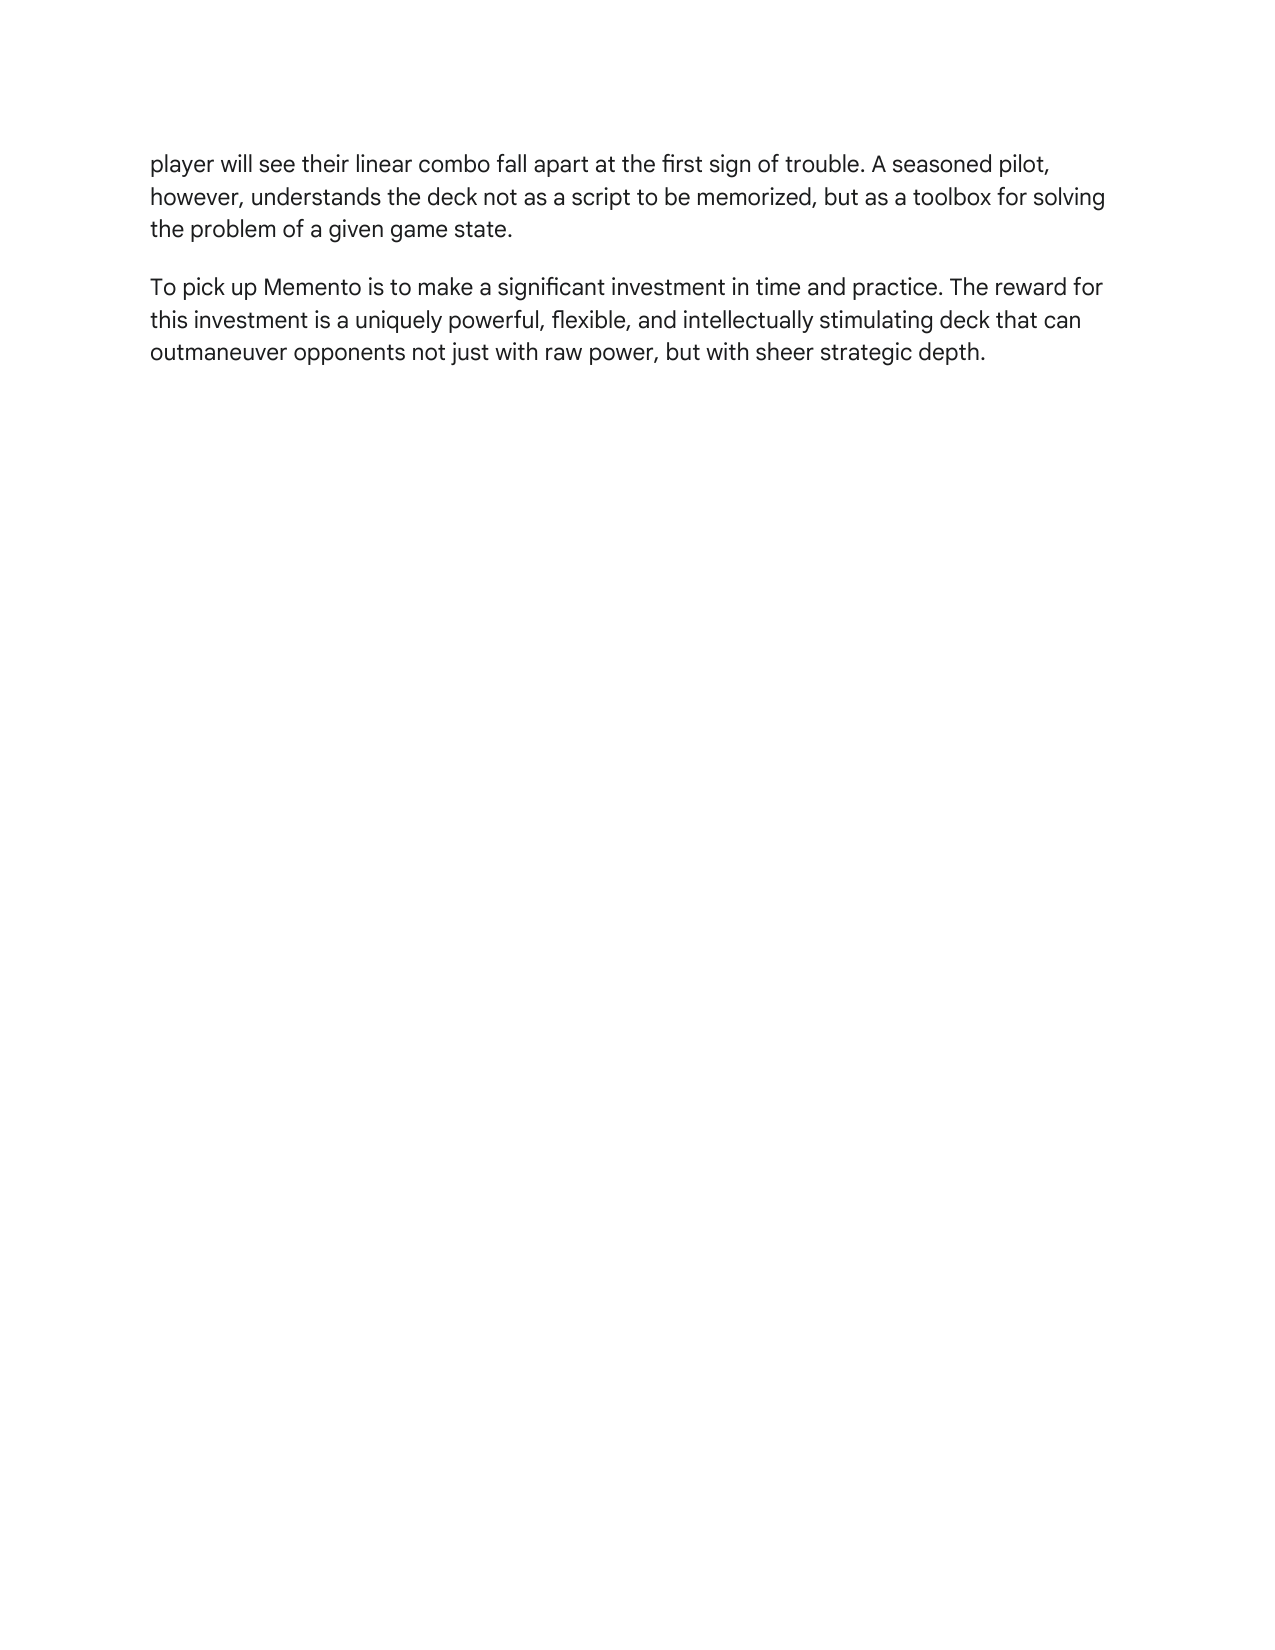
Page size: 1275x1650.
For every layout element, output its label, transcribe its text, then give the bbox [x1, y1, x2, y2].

text To pick up Memento is to make a significant investment in time and practice. The reward for this investment is a uniquely powerful, flexible, and intellectually stimulating deck that can outmaneuver opponents not just with raw power, but with sheer strategic depth. [150, 273, 1125, 367]
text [150, 150, 1125, 244]
